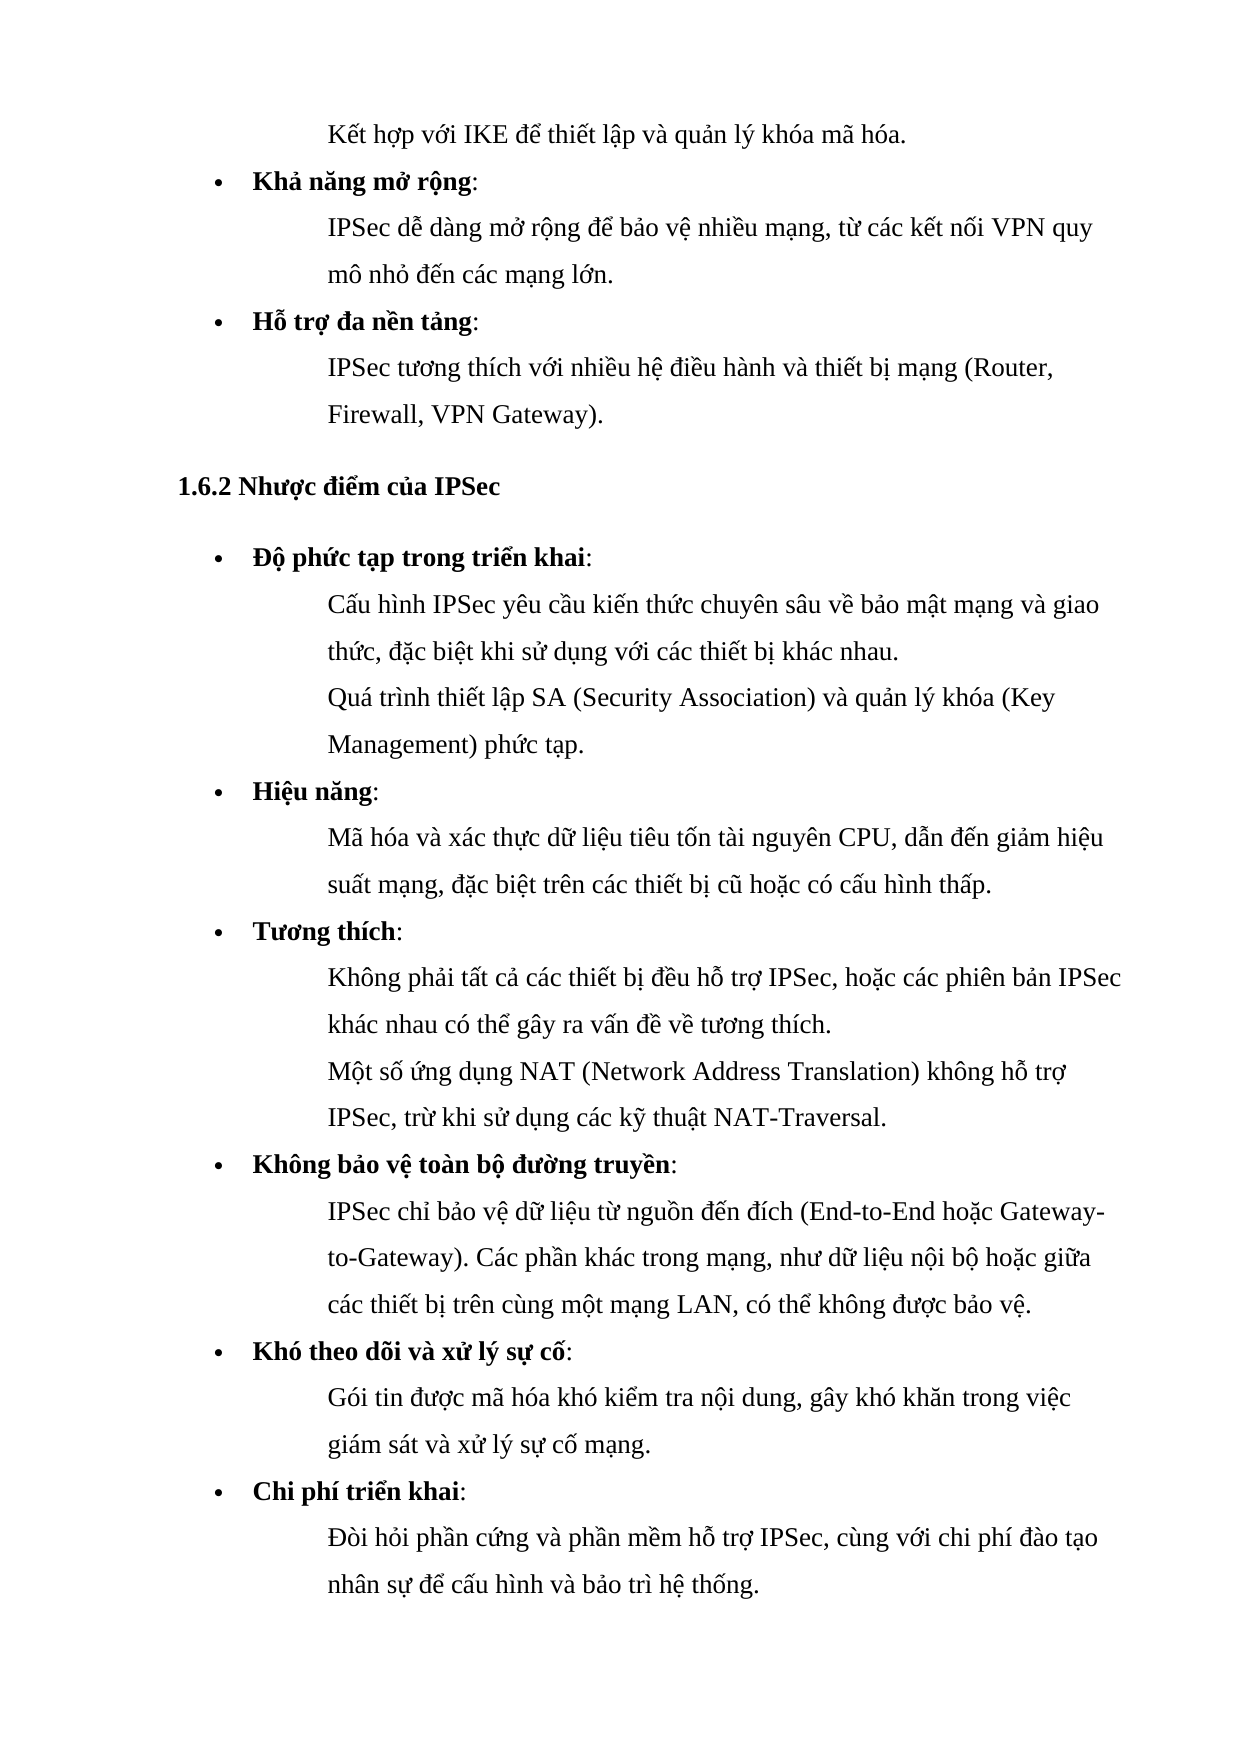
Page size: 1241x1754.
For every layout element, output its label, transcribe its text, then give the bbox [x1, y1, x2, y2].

text Đòi hỏi phần cứng và phần mềm hỗ trợ IPSec, cùng với chi phí đào tạo nhân sự để cấu hình và bảo trì hệ thống. [327, 1521, 1122, 1599]
list Chi phí triển khai: [215, 1475, 1122, 1506]
list Hỗ trợ đa nền tảng: [215, 305, 1122, 336]
text Quá trình thiết lập SA (Security Association) và quản lý khóa (Key Management) phức tạp. [327, 681, 1122, 759]
text IPSec chỉ bảo vệ dữ liệu từ nguồn đến đích (End-to-End hoặc Gateway-to-Gateway). Các phần khác trong mạng, như dữ liệu nội bộ hoặc giữa các thiết bị trên cùng một mạng LAN, có thể không được bảo vệ. [327, 1195, 1122, 1319]
list Độ phức tạp trong triển khai: [215, 541, 1122, 573]
text Kết hợp với IKE để thiết lập và quản lý khóa mã hóa. [327, 118, 1122, 149]
text Gói tin được mã hóa khó kiểm tra nội dung, gây khó khăn trong việc giám sát và xử lý sự cố mạng. [327, 1381, 1122, 1459]
list Khó theo dõi và xử lý sự cố: [215, 1335, 1122, 1366]
text 1.6.2 Nhược điểm của IPSec [177, 470, 1122, 501]
text IPSec tương thích với nhiều hệ điều hành và thiết bị mạng (Router, Firewall, VPN Gateway). [327, 351, 1122, 429]
text Cấu hình IPSec yêu cầu kiến thức chuyên sâu về bảo mật mạng và giao thức, đặc biệt khi sử dụng với các thiết bị khác nhau. [327, 588, 1122, 666]
list Hiệu năng: [215, 775, 1122, 806]
list Tương thích: [215, 915, 1122, 946]
text IPSec dễ dàng mở rộng để bảo vệ nhiều mạng, từ các kết nối VPN quy mô nhỏ đến các mạng lớn. [327, 211, 1122, 289]
text Mã hóa và xác thực dữ liệu tiêu tốn tài nguyên CPU, dẫn đến giảm hiệu suất mạng, đặc biệt trên các thiết bị cũ hoặc có cấu hình thấp. [327, 821, 1122, 899]
text Không phải tất cả các thiết bị đều hỗ trợ IPSec, hoặc các phiên bản IPSec khác nhau có thể gây ra vấn đề về tương thích. [327, 961, 1122, 1039]
list Khả năng mở rộng: [215, 165, 1122, 196]
text Một số ứng dụng NAT (Network Address Translation) không hỗ trợ IPSec, trừ khi sử dụng các kỹ thuật NAT-Traversal. [327, 1055, 1122, 1133]
list Không bảo vệ toàn bộ đường truyền: [215, 1148, 1122, 1179]
